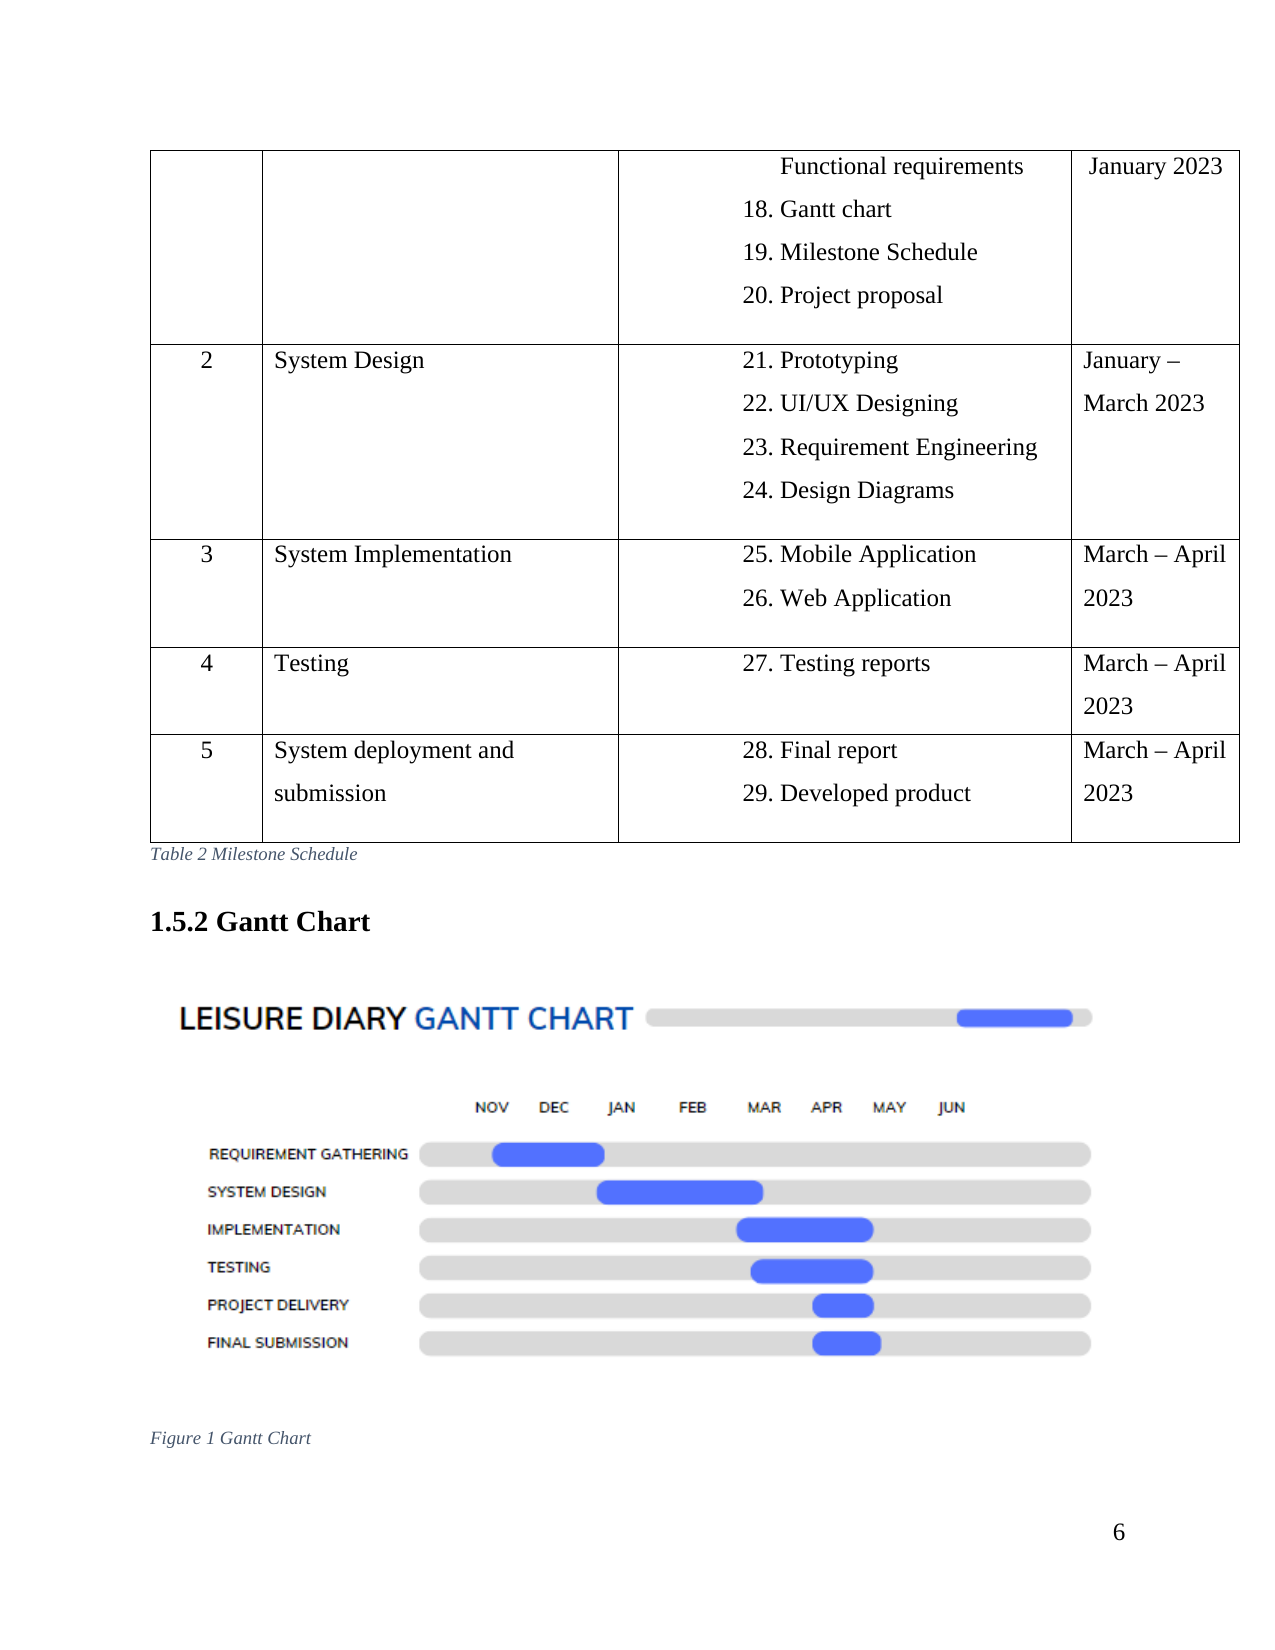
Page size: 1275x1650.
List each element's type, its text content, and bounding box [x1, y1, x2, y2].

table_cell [263, 151, 618, 344]
table_cell Mobile Application Web Application [619, 540, 1071, 647]
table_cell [1072, 151, 1239, 344]
table_cell System deployment and submission [263, 735, 618, 842]
table_cell 5 [151, 735, 262, 842]
table_cell March – April 2023 [1072, 540, 1239, 647]
table_cell March – April 2023 [1072, 735, 1239, 842]
subtitle 1.5.2 Gantt Chart [150, 904, 1125, 938]
table_cell 3 [151, 540, 262, 647]
table_cell Final report Developed product [619, 735, 1071, 842]
table_cell 2 [151, 345, 262, 538]
table_cell System Design [263, 345, 618, 538]
table_cell System Implementation [263, 540, 618, 647]
table_cell 1 [151, 151, 262, 344]
table_cell Testing [263, 648, 618, 734]
table_cell January – March 2023 [1072, 345, 1239, 538]
table_cell Prototyping UI/UX Designing Requirement Engineering Design Diagrams [619, 345, 1071, 538]
table_cell 4 [151, 648, 262, 734]
picture [150, 962, 1141, 1413]
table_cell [619, 151, 1071, 344]
table_cell Testing reports [619, 648, 1071, 734]
table_cell March – April 2023 [1072, 648, 1239, 734]
